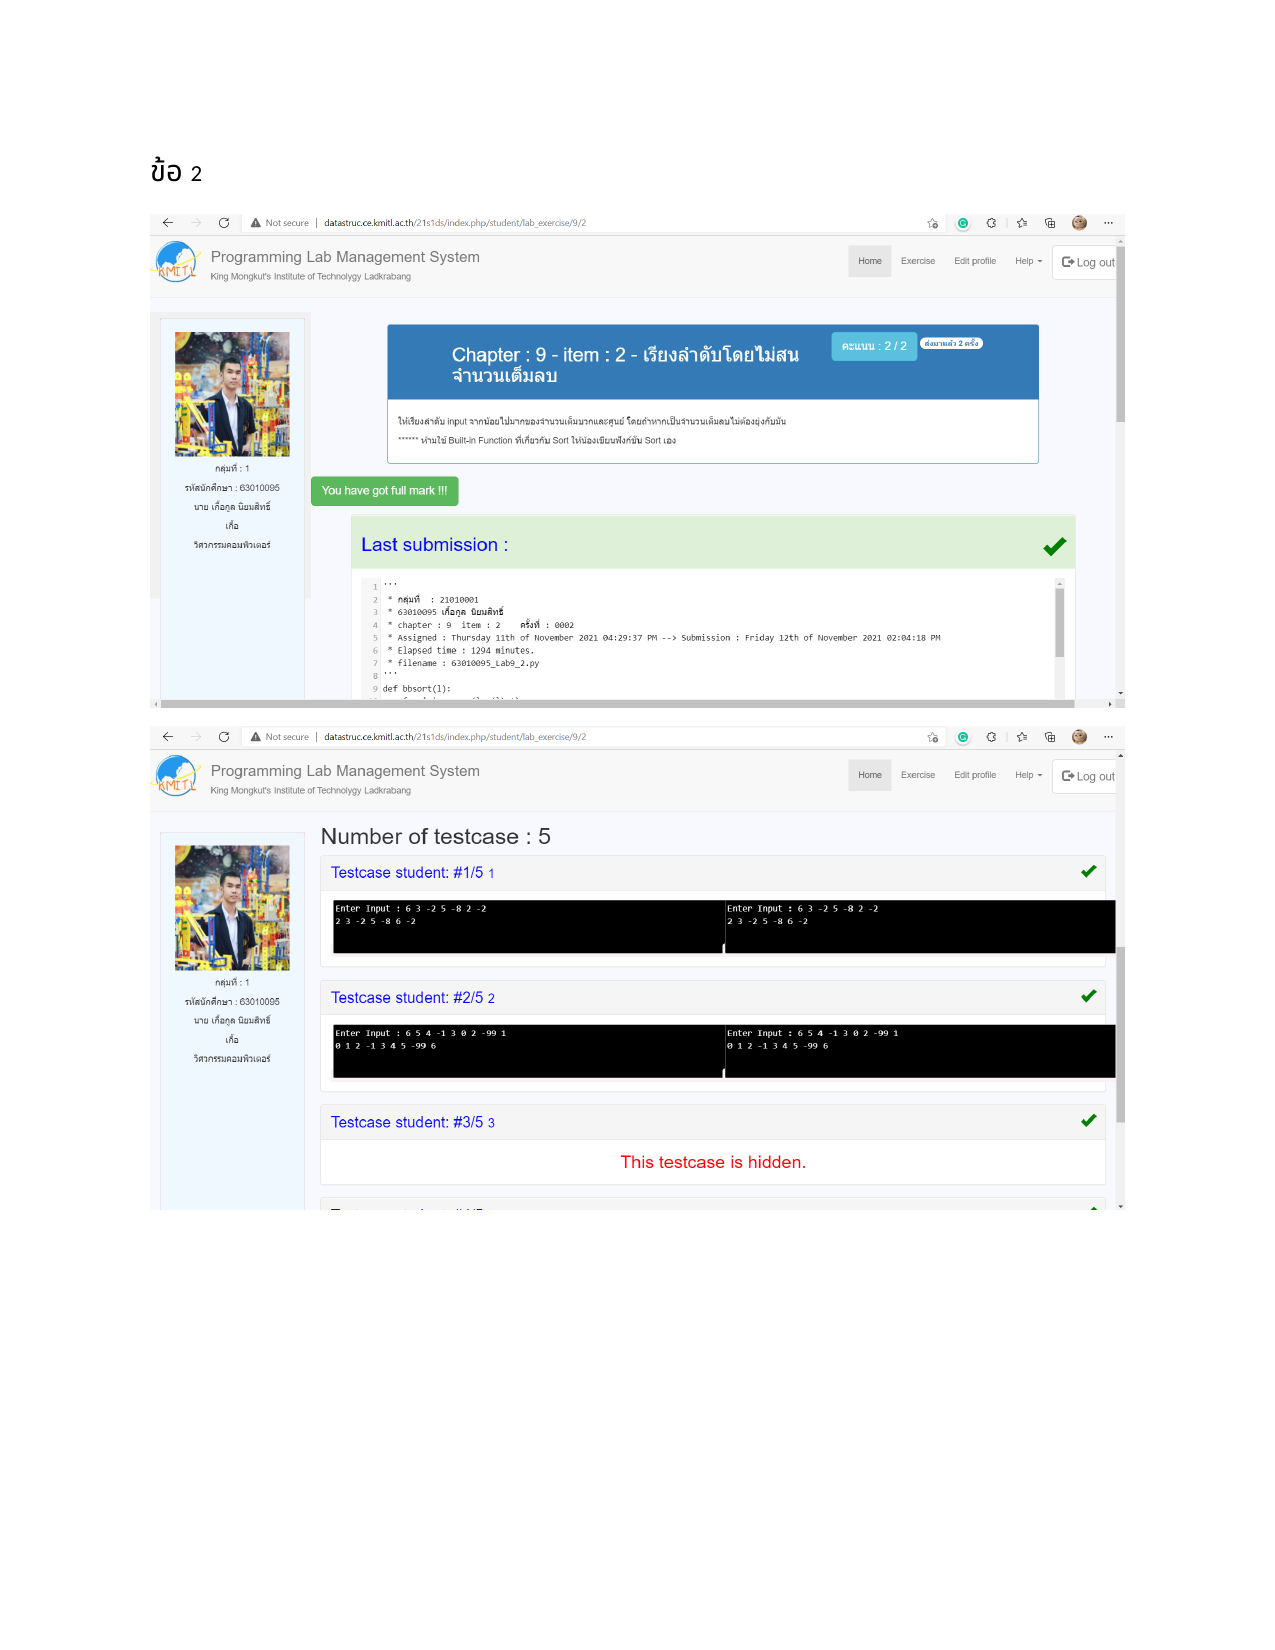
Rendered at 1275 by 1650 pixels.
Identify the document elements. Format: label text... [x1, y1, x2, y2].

picture [150, 726, 1125, 1210]
text ข้อ 2 [150, 150, 1125, 194]
picture [150, 214, 1125, 708]
